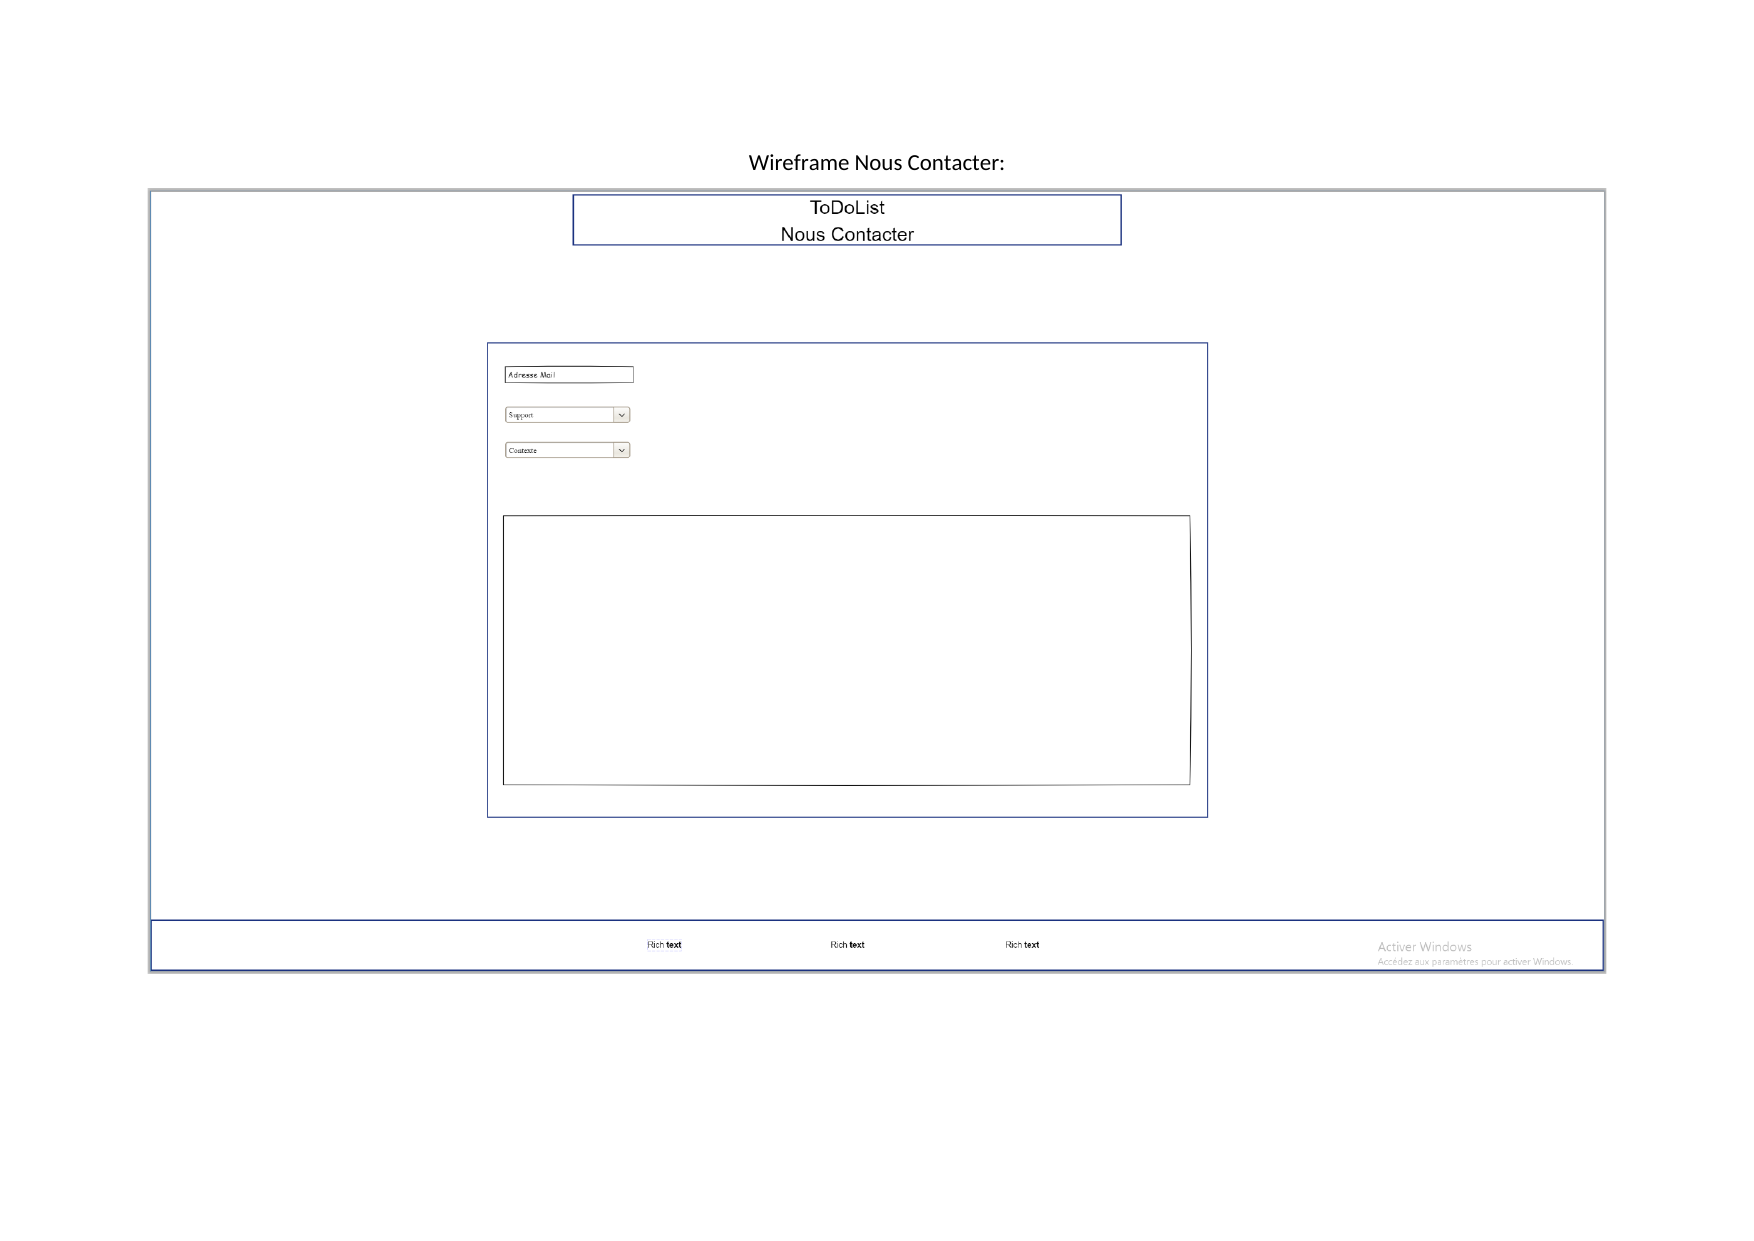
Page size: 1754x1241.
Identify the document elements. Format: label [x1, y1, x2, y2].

picture [147, 188, 1607, 974]
